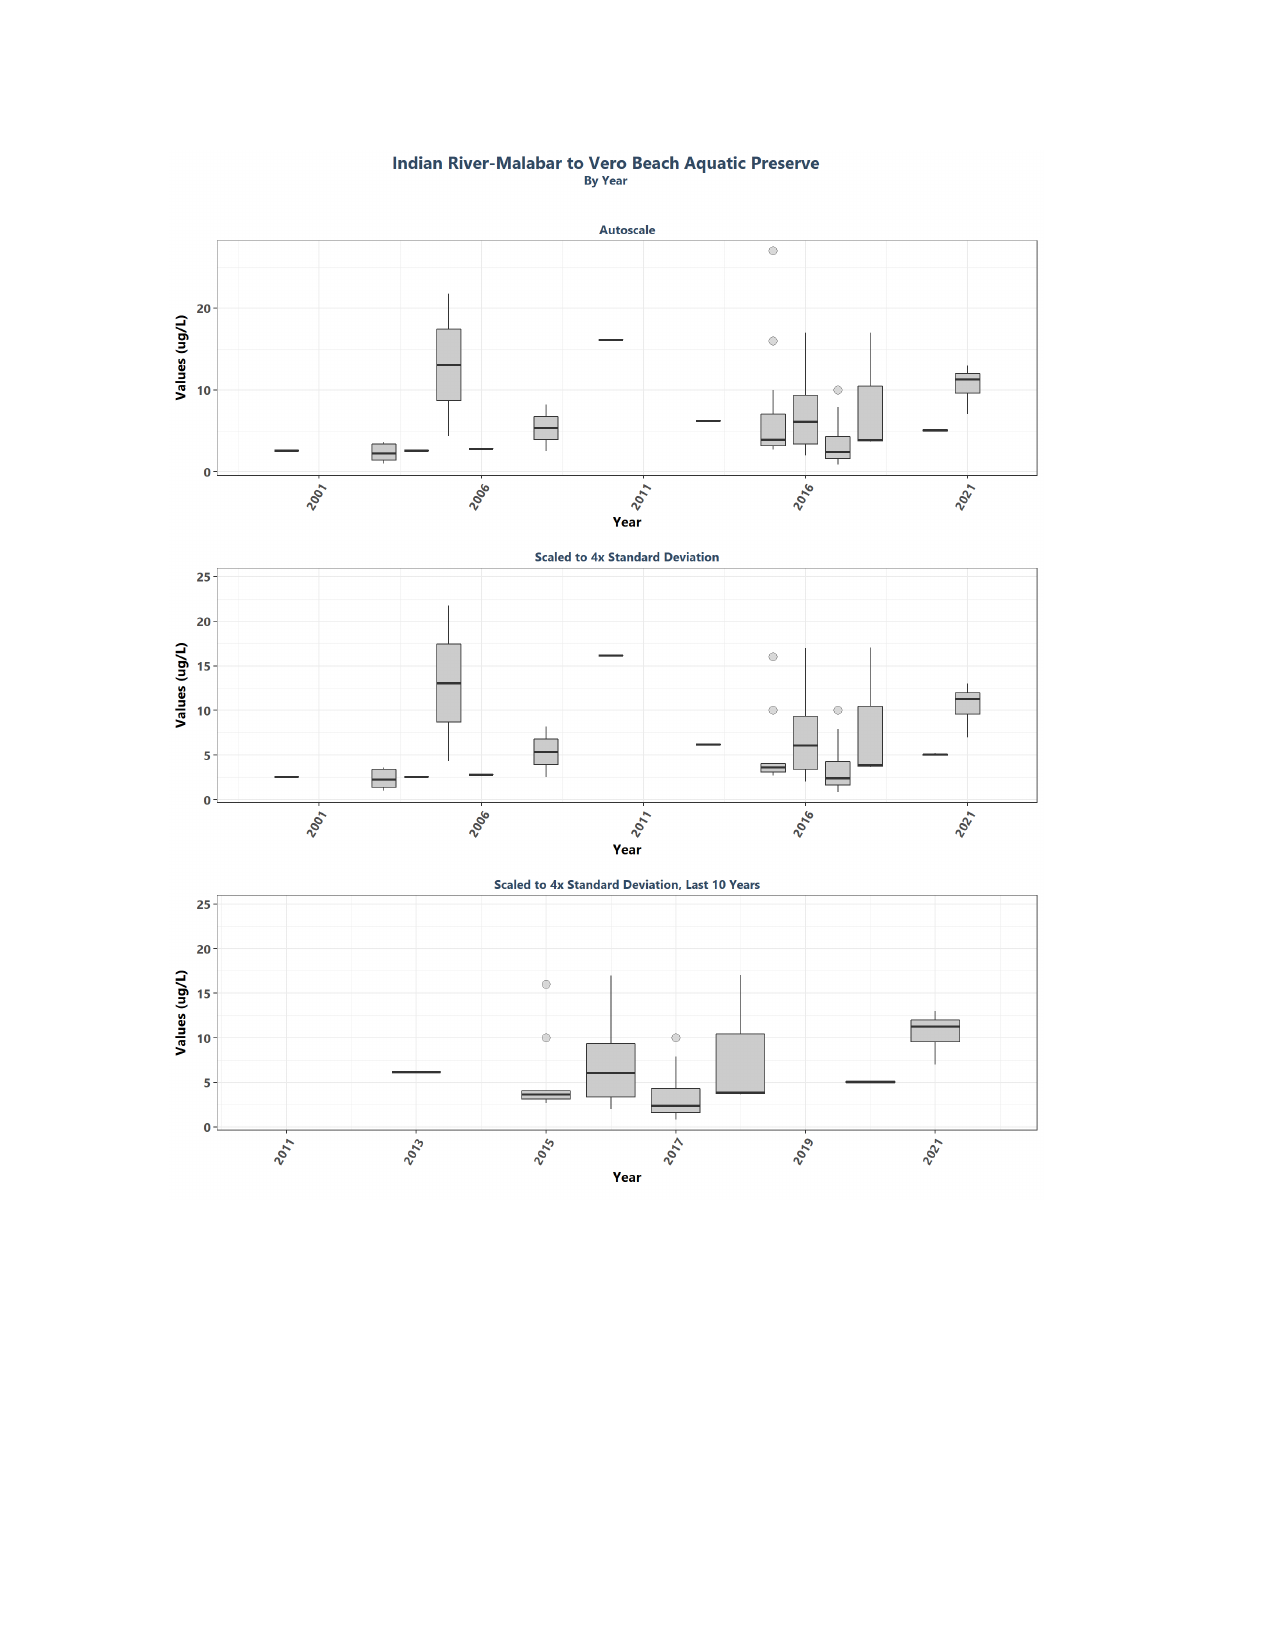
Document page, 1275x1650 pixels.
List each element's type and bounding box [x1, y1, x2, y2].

picture [168, 150, 1044, 1200]
